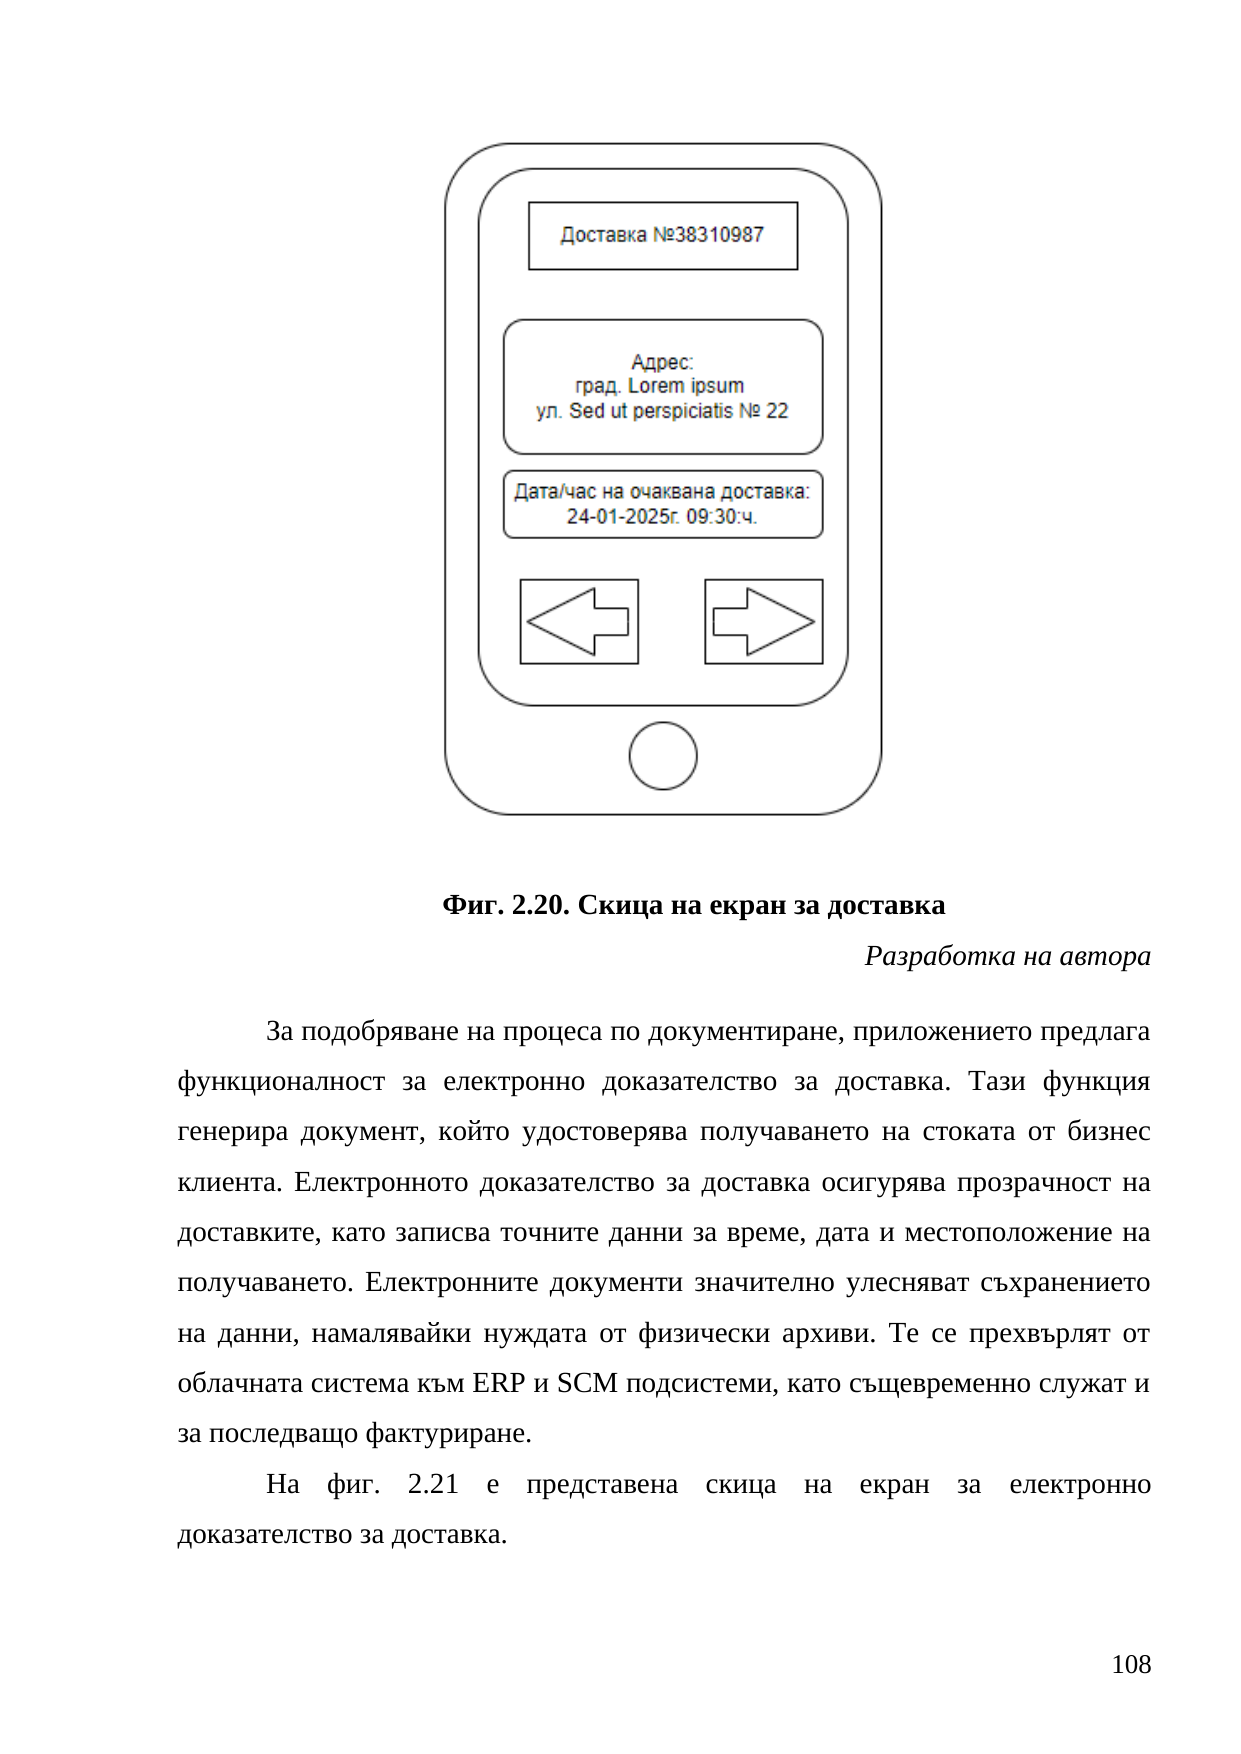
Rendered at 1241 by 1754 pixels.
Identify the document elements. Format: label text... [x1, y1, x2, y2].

title Разработка на автора [177, 938, 1152, 971]
picture [401, 118, 928, 846]
title Фиг. 2.20. Скица на екран за доставка [177, 887, 1152, 921]
text На фиг. 2.21 е представена скица на екран за електронно доказателство за доставка. [177, 1466, 1152, 1549]
text За подобряване на процеса по документиране, приложението предлага функционалност за електронно доказателство за доставка. Тази функция генерира документ, който удостоверява получаването на стоката от бизнес клиента. Електронното доказателство за доставка осигурява прозрачност на доставките, като записва точните данни за време, дата и местоположение на получаването. Електронните документи значително улесняват съхранението на данни, намалявайки нуждата от физически архиви. Те се прехвърлят от облачната система към ERP и SCM подсистеми, като същевременно служат и за последващо фактуриране. [177, 1013, 1152, 1449]
